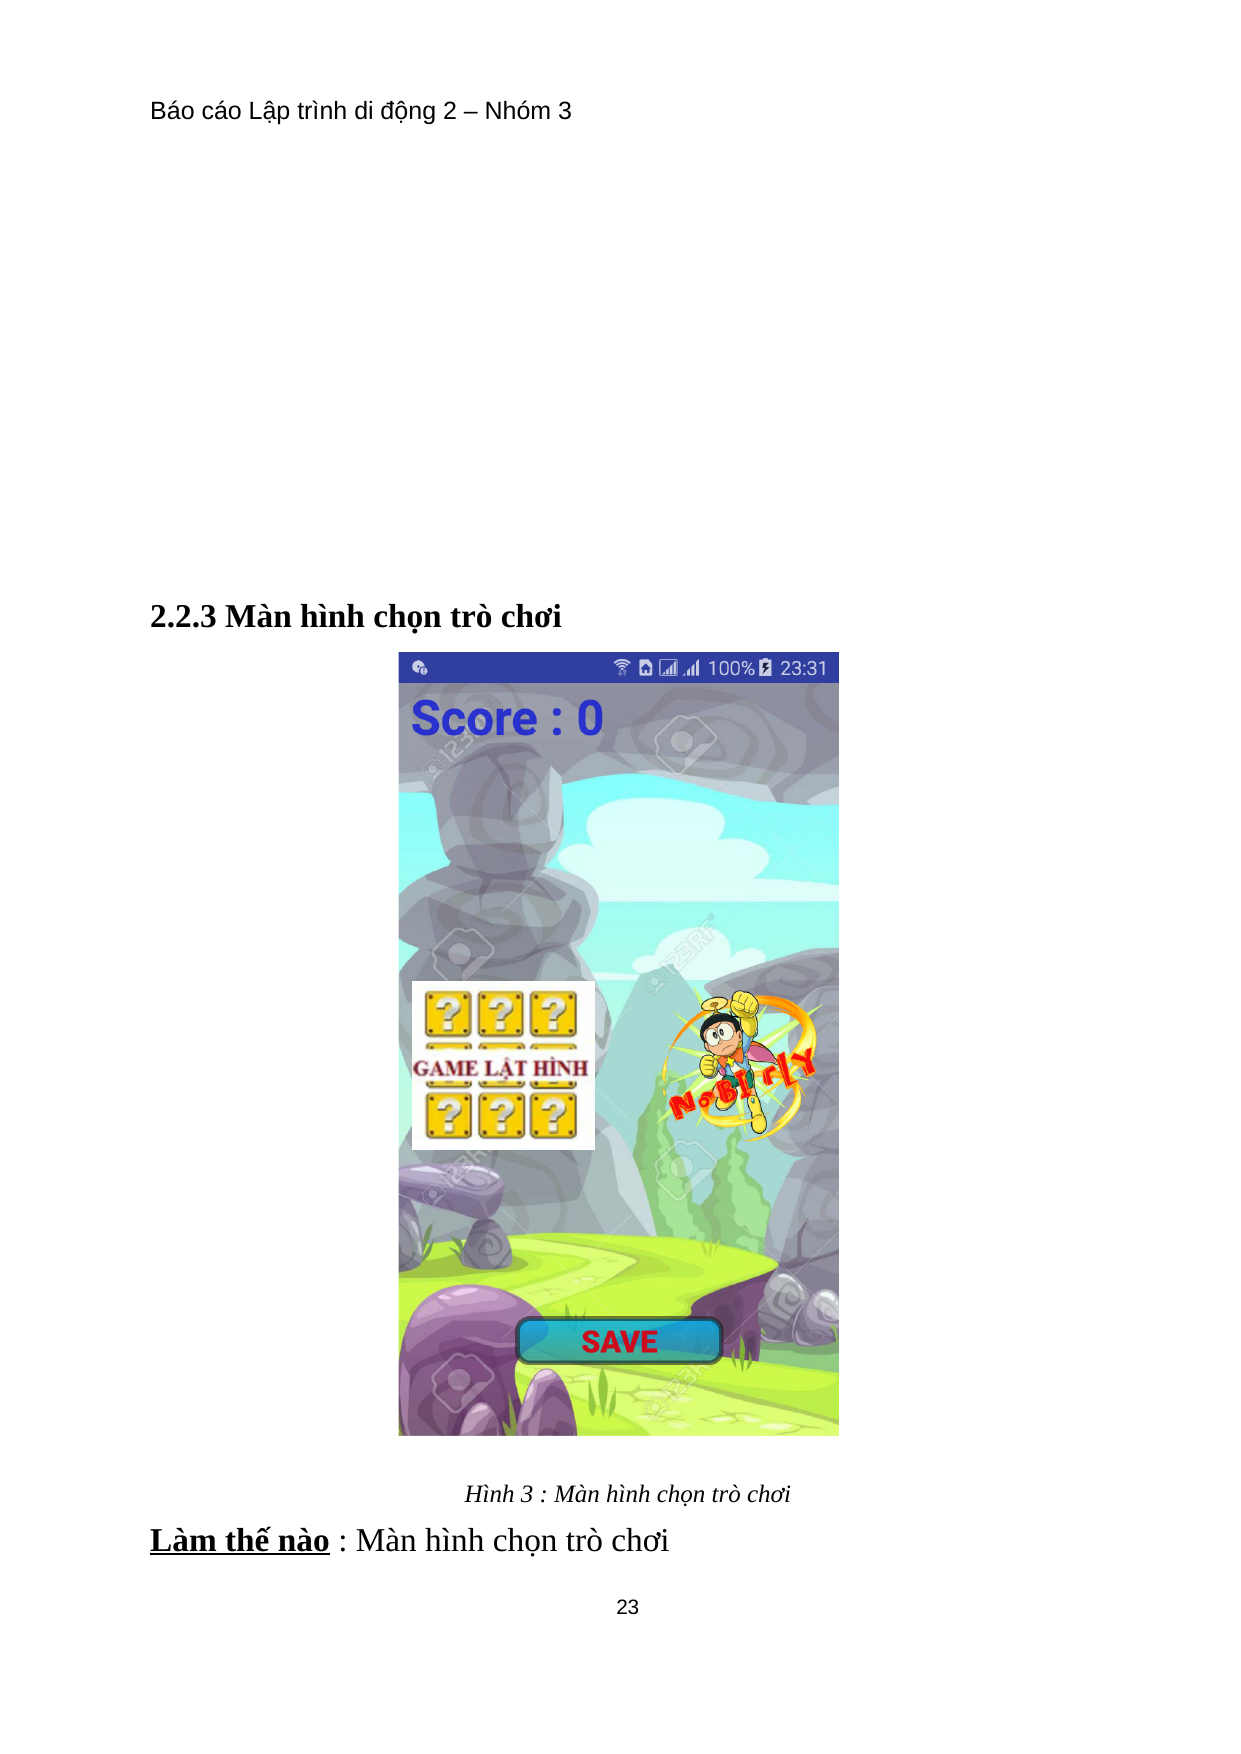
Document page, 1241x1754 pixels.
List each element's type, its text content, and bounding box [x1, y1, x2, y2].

picture [398, 652, 839, 1436]
subtitle Màn hình chọn trò chơi [150, 597, 1090, 635]
text Hình 3 : Màn hình chọn trò chơi [165, 1479, 1090, 1507]
text Làm thế nào : Màn hình chọn trò chơi [150, 1520, 1090, 1558]
